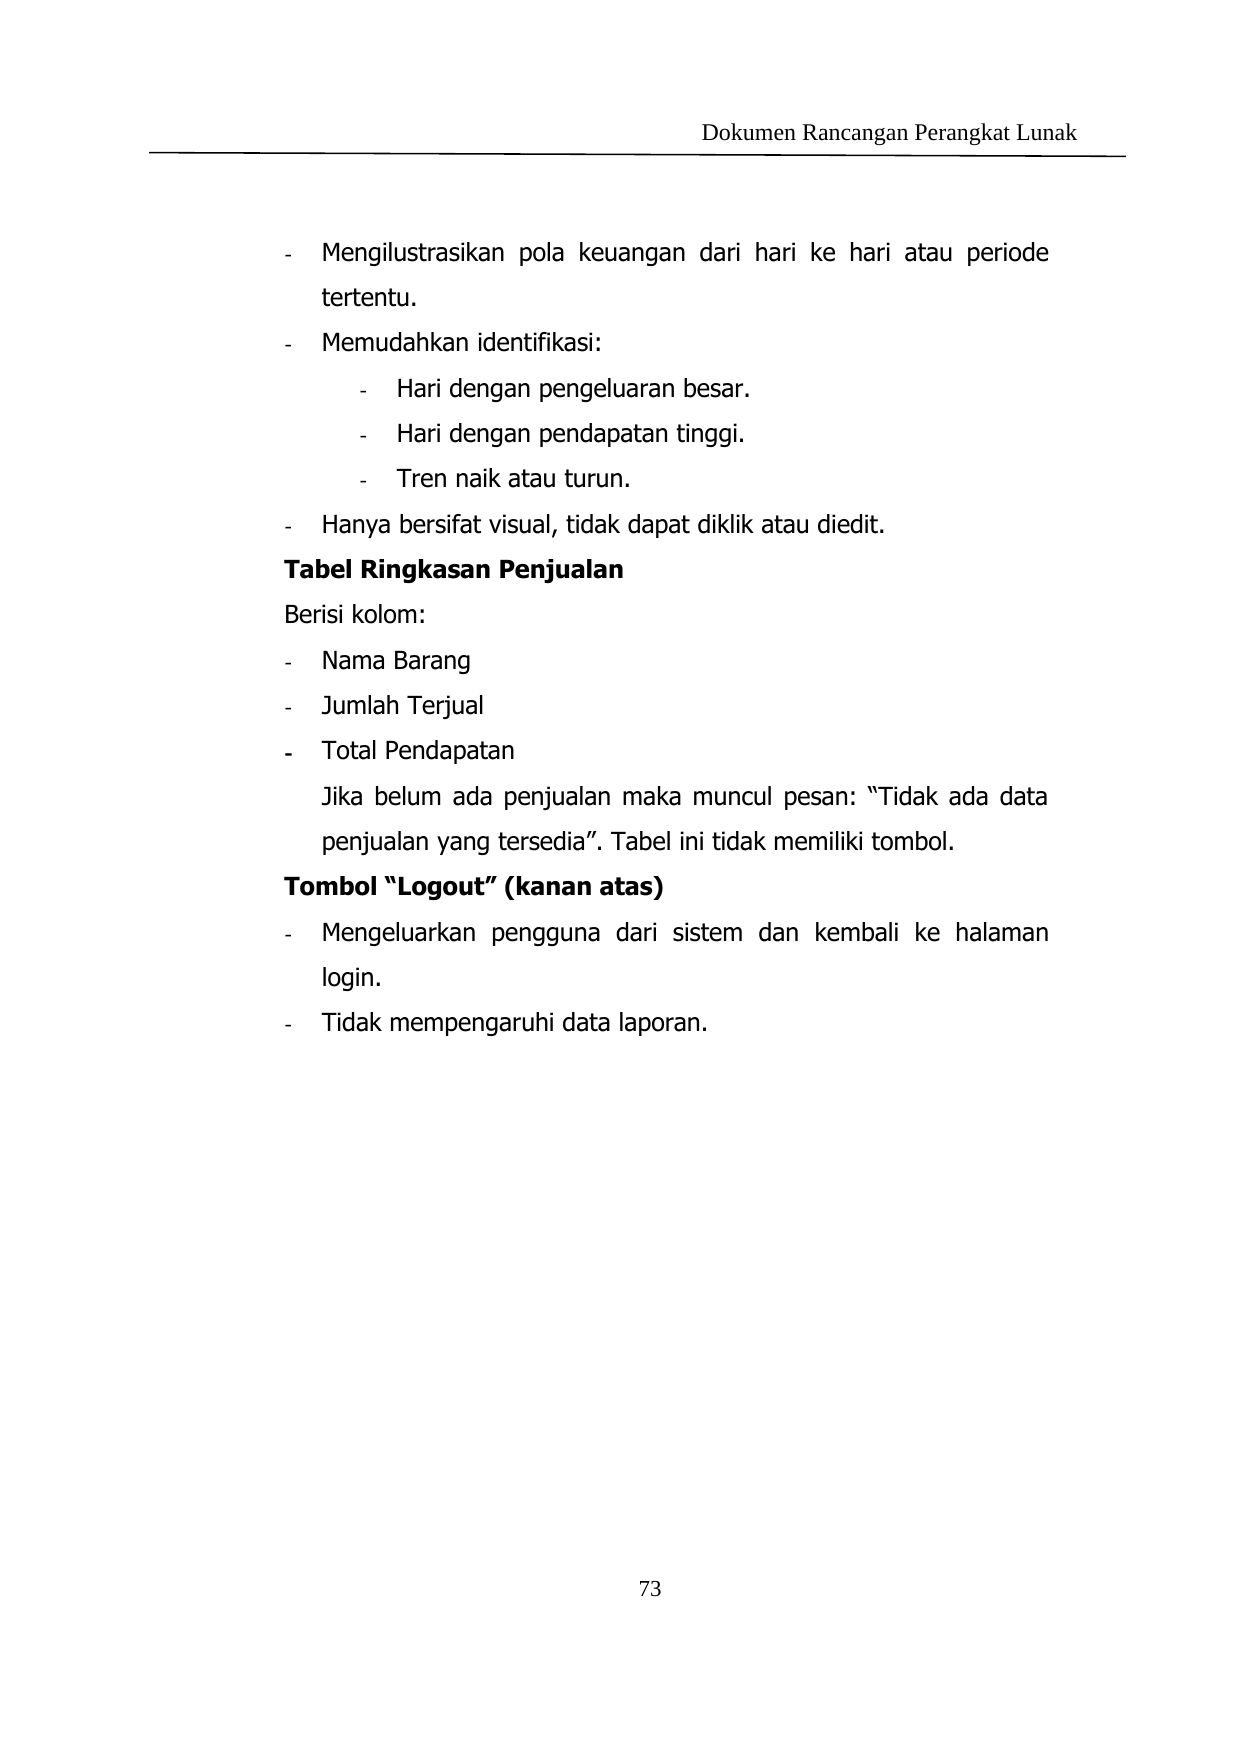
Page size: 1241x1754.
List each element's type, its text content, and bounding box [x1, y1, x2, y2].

list Jumlah Terjual [284, 689, 1050, 719]
list Total Pendapatan [284, 735, 1050, 765]
list Mengilustrasikan pola keuangan dari hari ke hari atau periode tertentu. [284, 236, 1050, 312]
list Mengeluarkan pengguna dari sistem dan kembali ke halaman login. [284, 916, 1050, 991]
list Hanya bersifat visual, tidak dapat diklik atau diedit. [284, 508, 1050, 538]
list Tren naik atau turun. [359, 463, 1050, 493]
text Tombol “Logout” (kanan atas) [284, 871, 1050, 901]
list Tidak mempengaruhi data laporan. [284, 1007, 1050, 1037]
text Jika belum ada penjualan maka muncul pesan: “Tidak ada data penjualan yang tersedia”. Tabel ini tidak memiliki tombol. [322, 780, 1050, 856]
list Memudahkan identifikasi: [284, 327, 1050, 357]
list Nama Barang [284, 644, 1050, 674]
text Tabel Ringkasan Penjualan [284, 553, 1050, 584]
list Hari dengan pengeluaran besar. [359, 372, 1050, 402]
text Berisi kolom: [284, 599, 1050, 629]
list Hari dengan pendapatan tinggi. [359, 417, 1050, 448]
